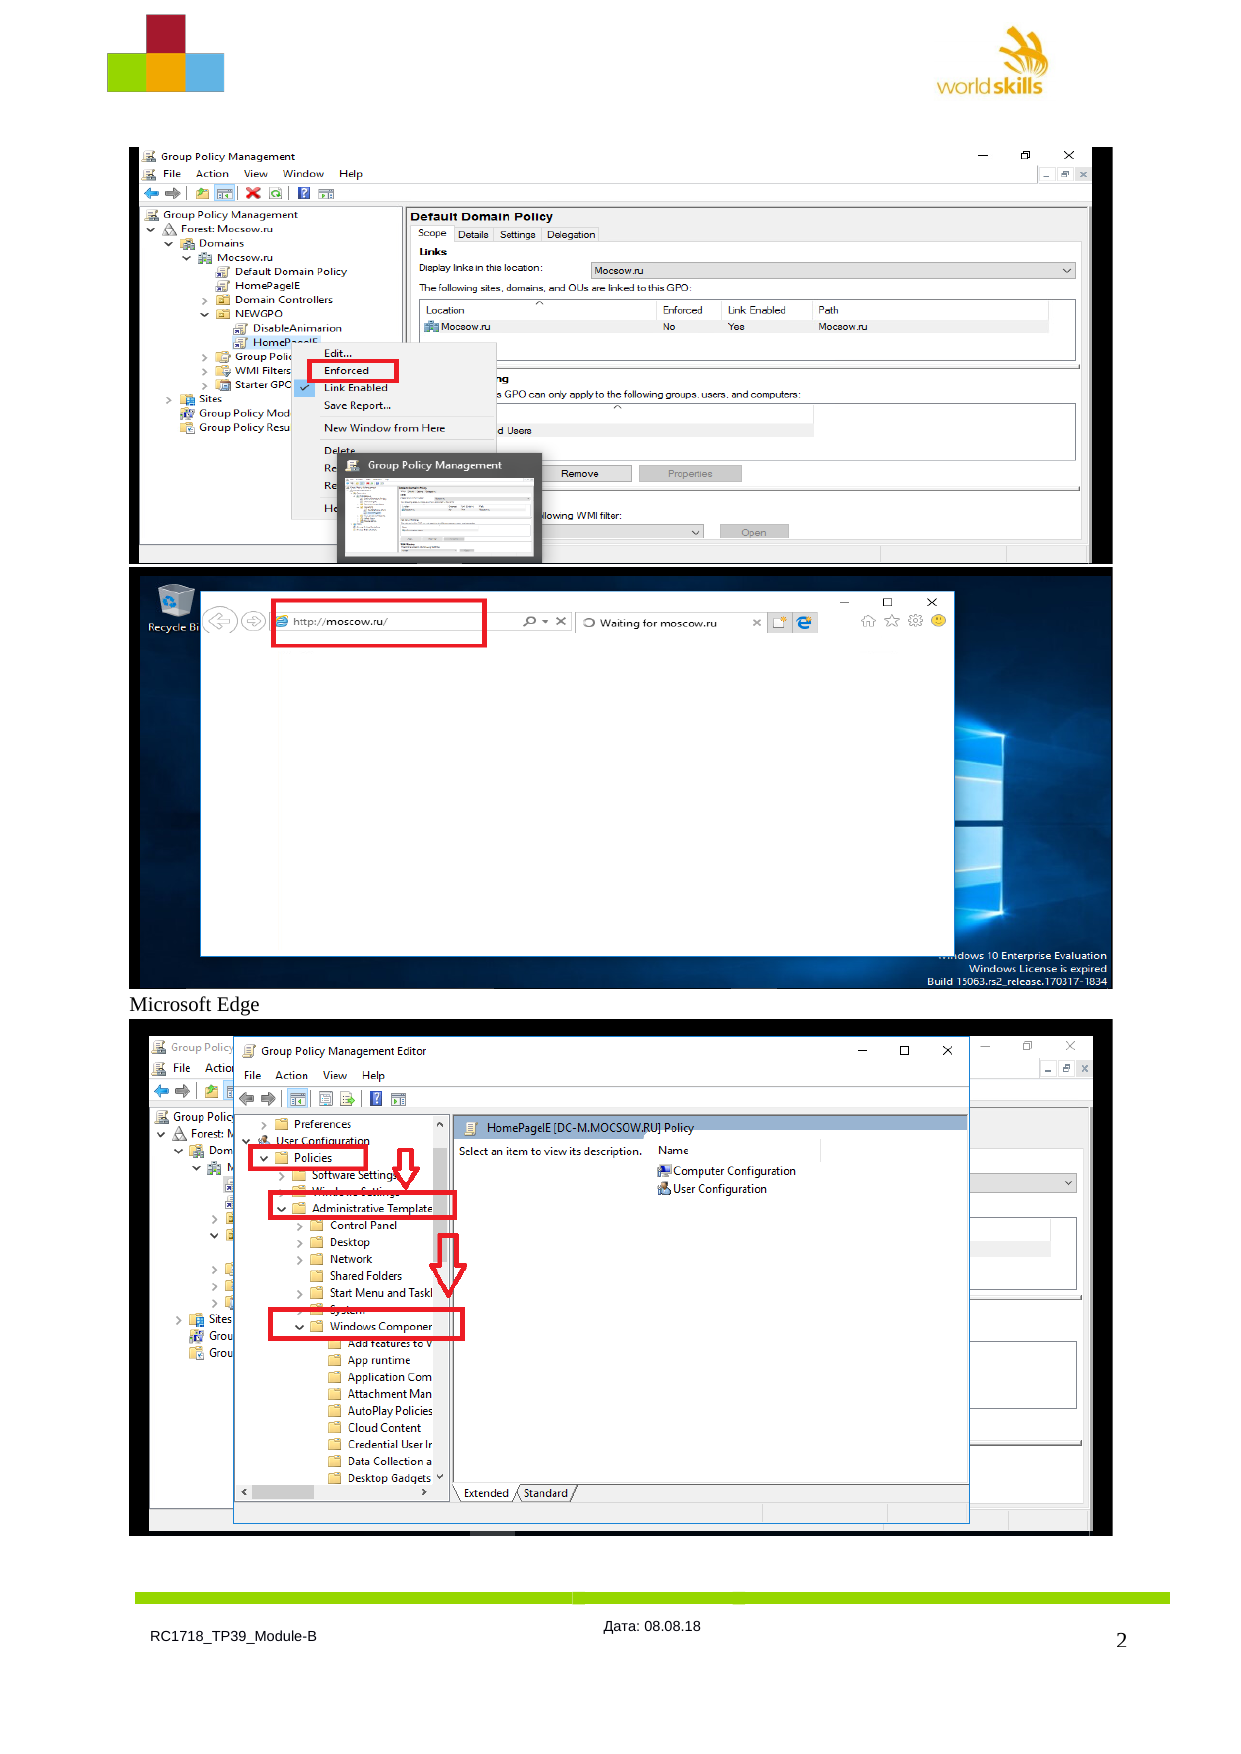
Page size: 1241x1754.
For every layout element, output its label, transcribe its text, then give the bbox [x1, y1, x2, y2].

picture [933, 22, 1056, 101]
picture [129, 567, 1113, 989]
picture [129, 147, 1113, 564]
picture [106, 14, 225, 92]
text Microsoft Edge [129, 992, 1090, 1016]
picture [129, 1019, 1113, 1536]
